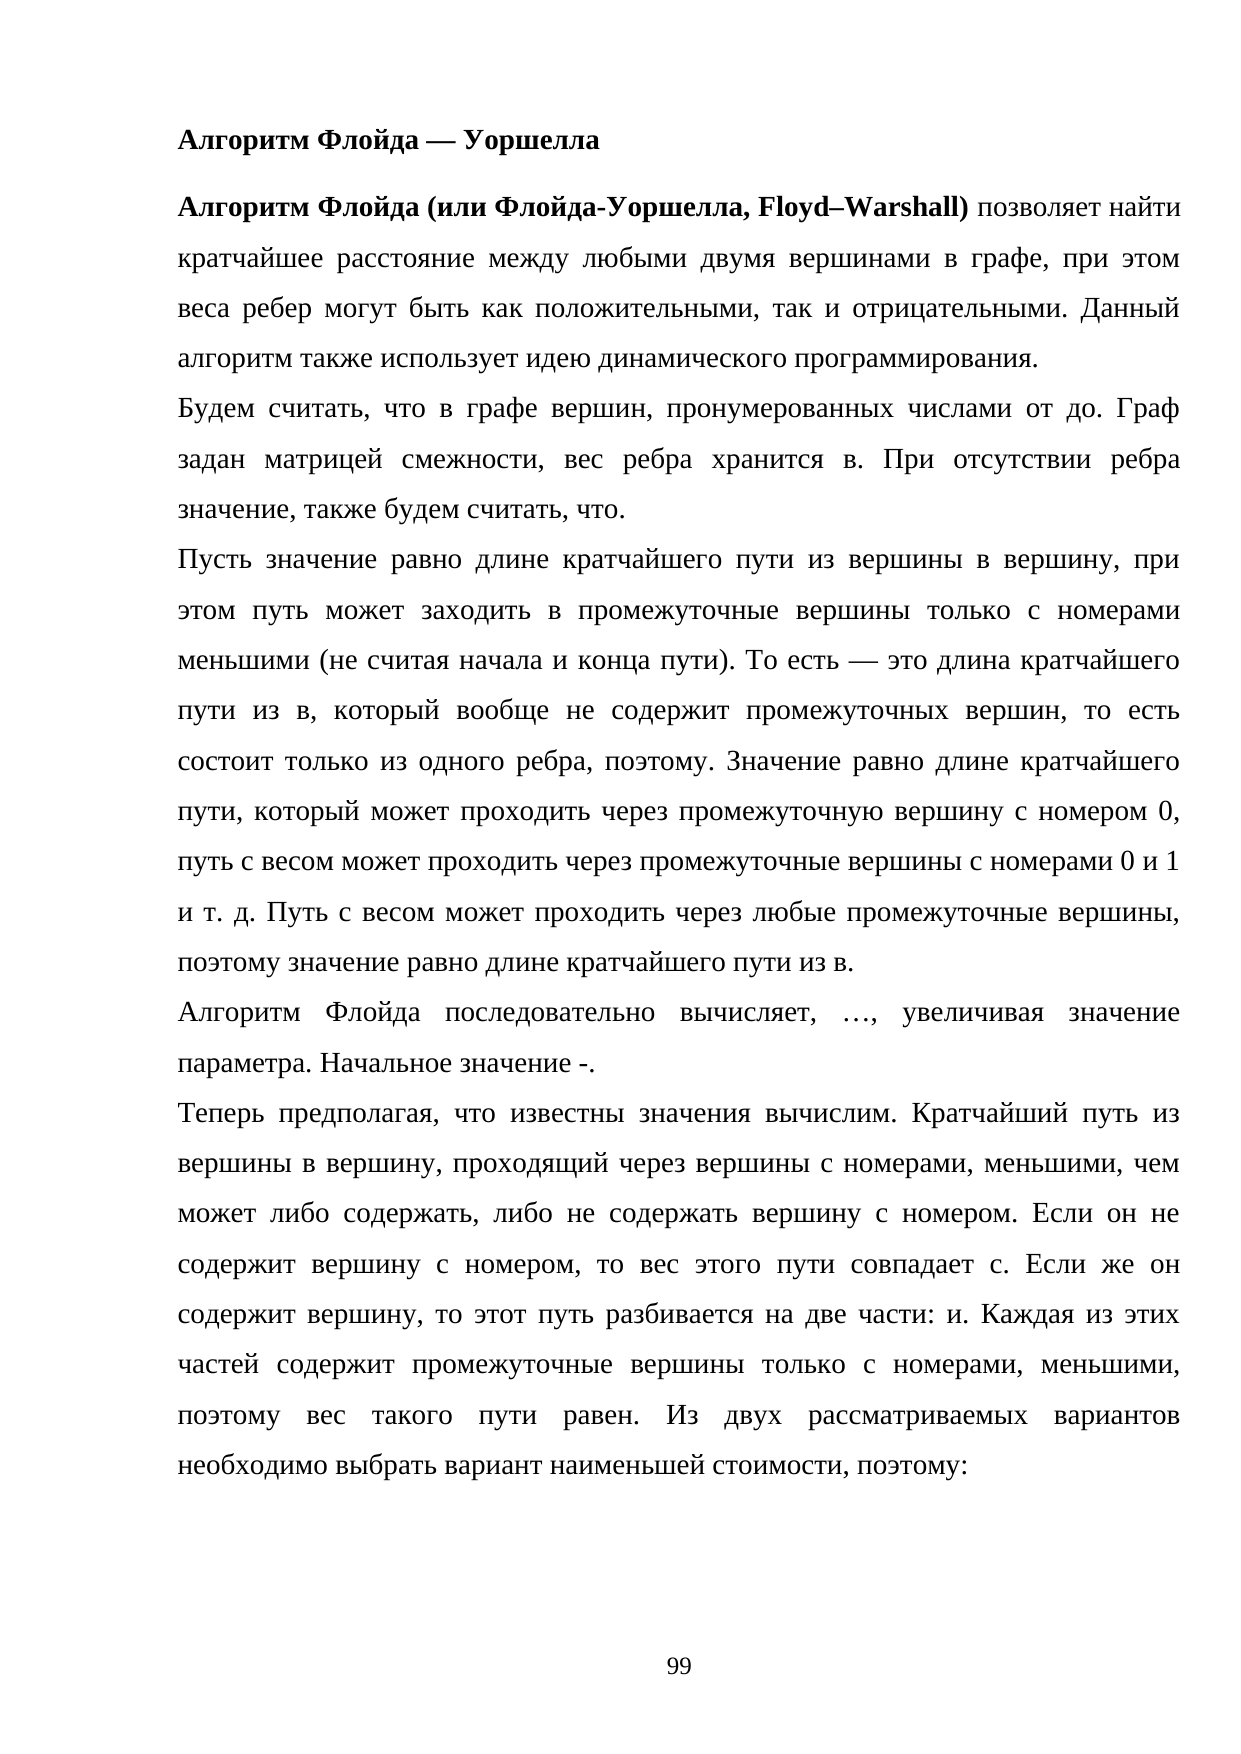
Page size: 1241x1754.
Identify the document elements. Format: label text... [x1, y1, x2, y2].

text Алгоритм Флойда последовательно вычисляет, …, увеличивая значение параметра. Начальное значение -. [177, 994, 1181, 1078]
subtitle Алгоритм Флойда — Уоршелла [177, 122, 1181, 156]
text Пусть значение равно длине кратчайшего пути из вершины в вершину, при этом путь может заходить в промежуточные вершины только с номерами меньшими (не считая начала и конца пути). То есть — это длина кратчайшего пути из в, который вообще не содержит промежуточных вершин, то есть состоит только из одного ребра, поэтому. Значение равно длине кратчайшего пути, который может проходить через промежуточную вершину с номером 0, путь с весом может проходить через промежуточные вершины с номерами 0 и 1 и т. д. Путь с весом может проходить через любые промежуточные вершины, поэтому значение равно длине кратчайшего пути из в. [177, 542, 1181, 978]
text Теперь предполагая, что известны значения вычислим. Кратчайший путь из вершины в вершину, проходящий через вершины с номерами, меньшими, чем может либо содержать, либо не содержать вершину с номером. Если он не содержит вершину с номером, то вес этого пути совпадает с. Если же он содержит вершину, то этот путь разбивается на две части: и. Каждая из этих частей содержит промежуточные вершины только с номерами, меньшими, поэтому вес такого пути равен. Из двух рассматриваемых вариантов необходимо выбрать вариант наименьшей стоимости, поэтому: [177, 1095, 1181, 1481]
text Алгоритм Флойда (или Флойда-Уоршелла, Floyd–Warshall) позволяет найти кратчайшее расстояние между любыми двумя вершинами в графе, при этом веса ребер могут быть как положительными, так и отрицательными. Данный алгоритм также использует идею динамического программирования. [177, 189, 1181, 374]
text Будем считать, что в графе вершин, пронумерованных числами от до. Граф задан матрицей смежности, вес ребра хранится в. При отсутствии ребра значение, также будем считать, что. [177, 391, 1181, 525]
